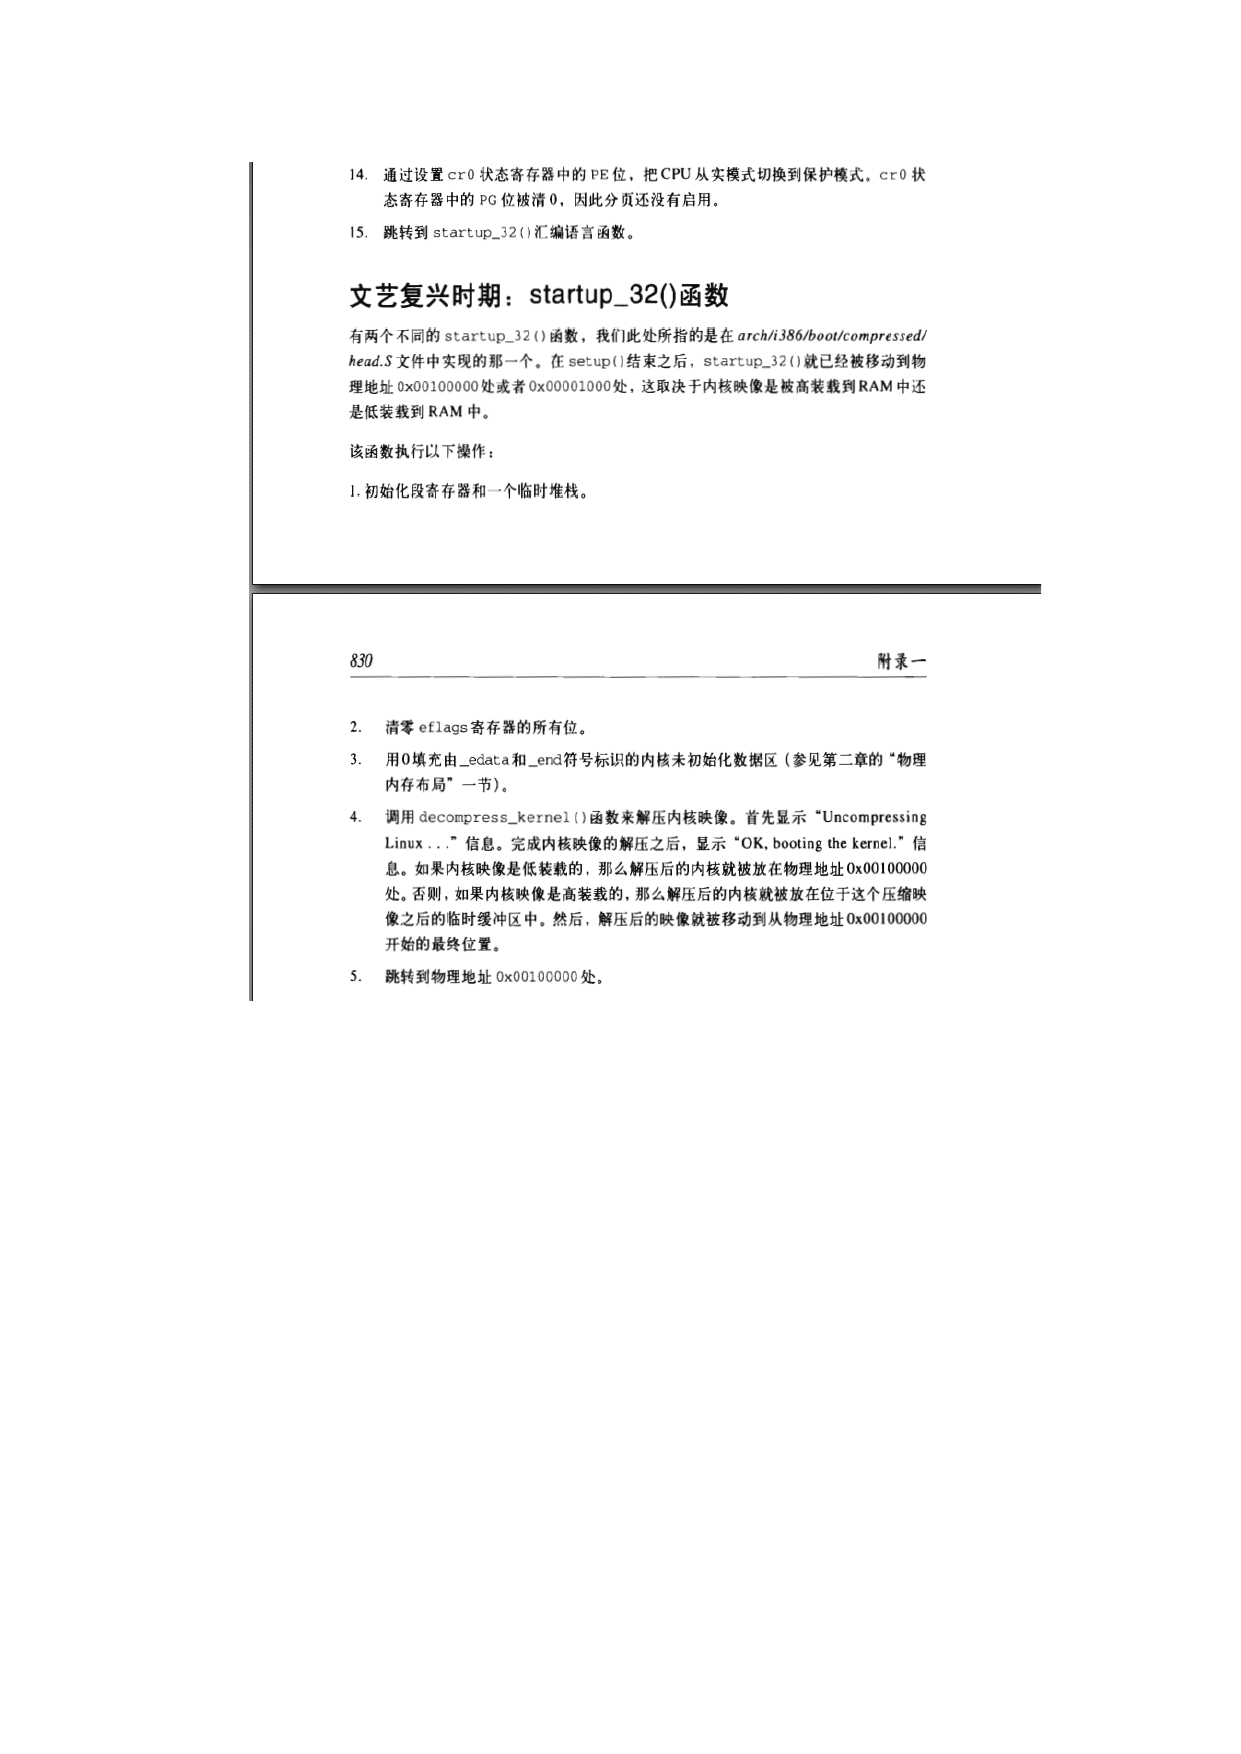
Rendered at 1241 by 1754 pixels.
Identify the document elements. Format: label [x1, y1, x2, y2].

picture [249, 162, 1042, 1001]
